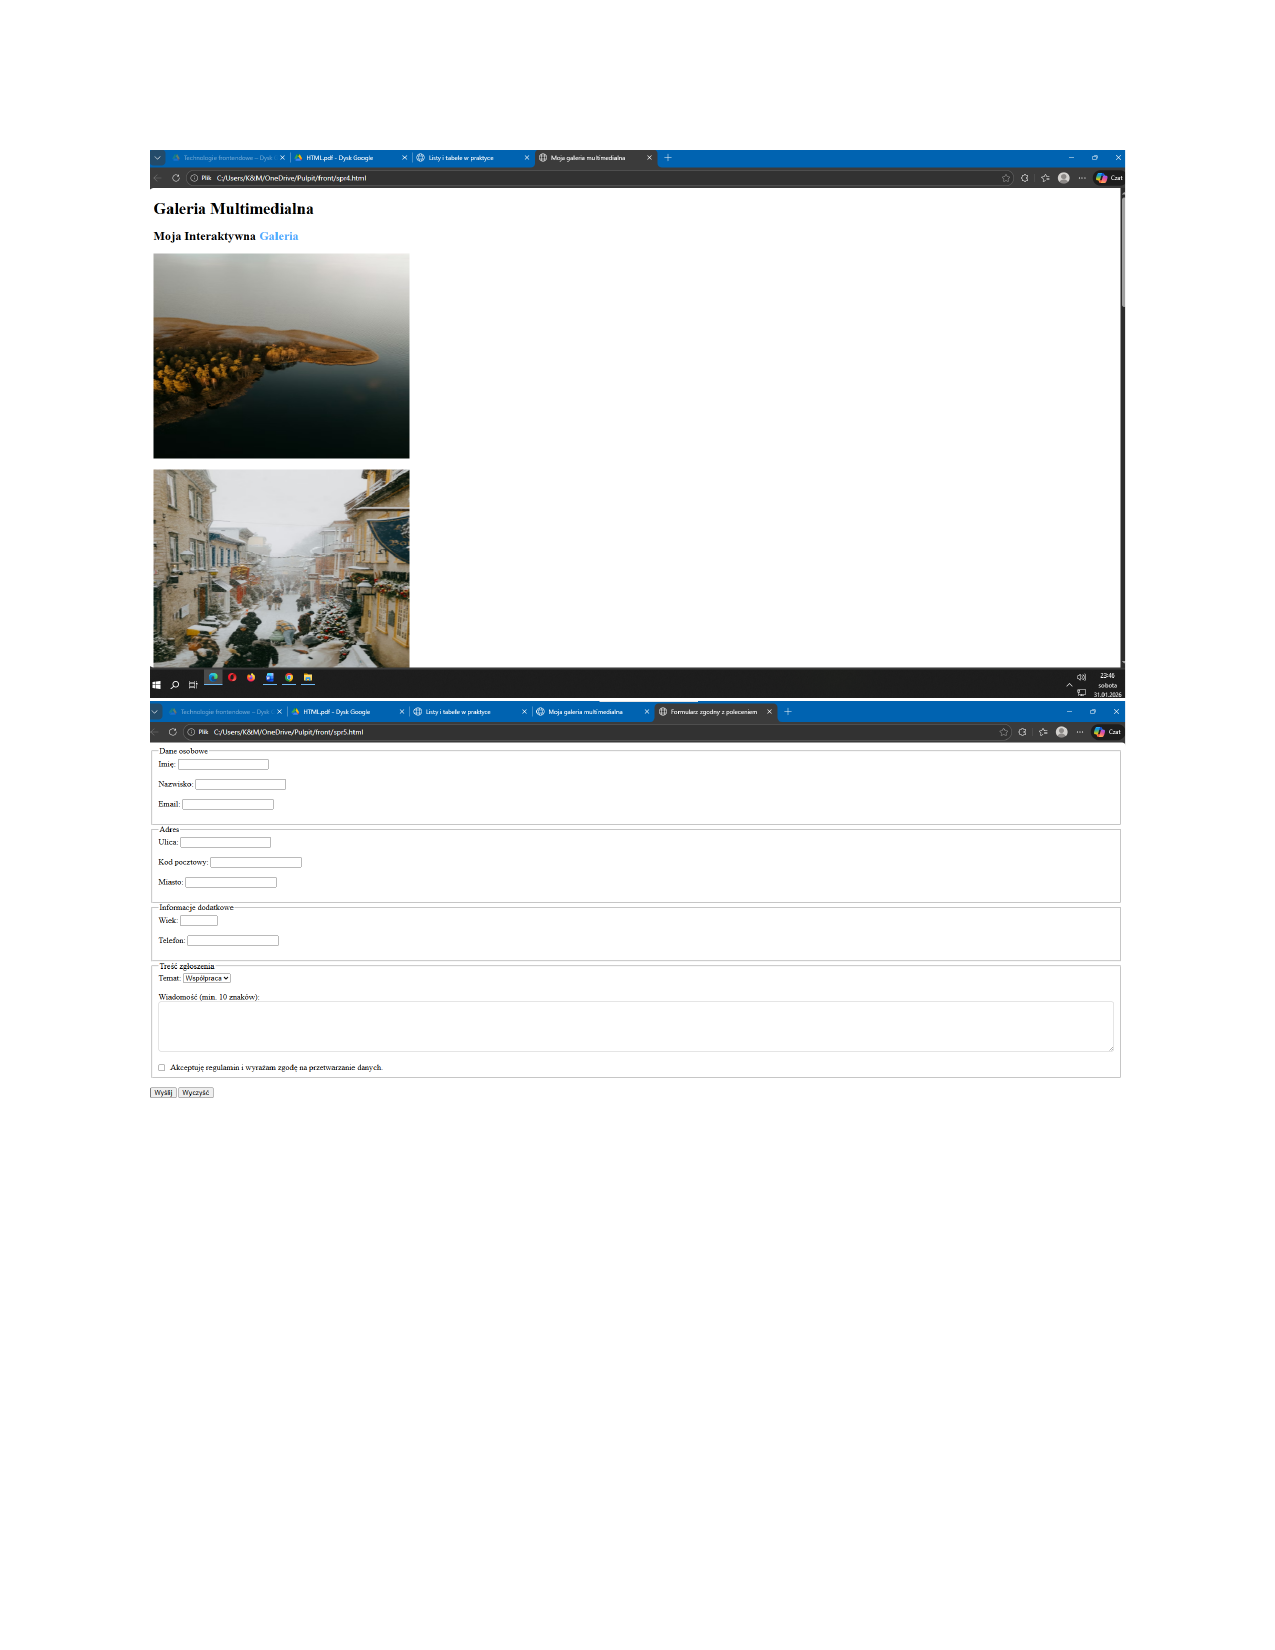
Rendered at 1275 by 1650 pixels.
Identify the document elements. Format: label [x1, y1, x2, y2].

picture [150, 701, 1125, 1216]
picture [150, 150, 1125, 698]
